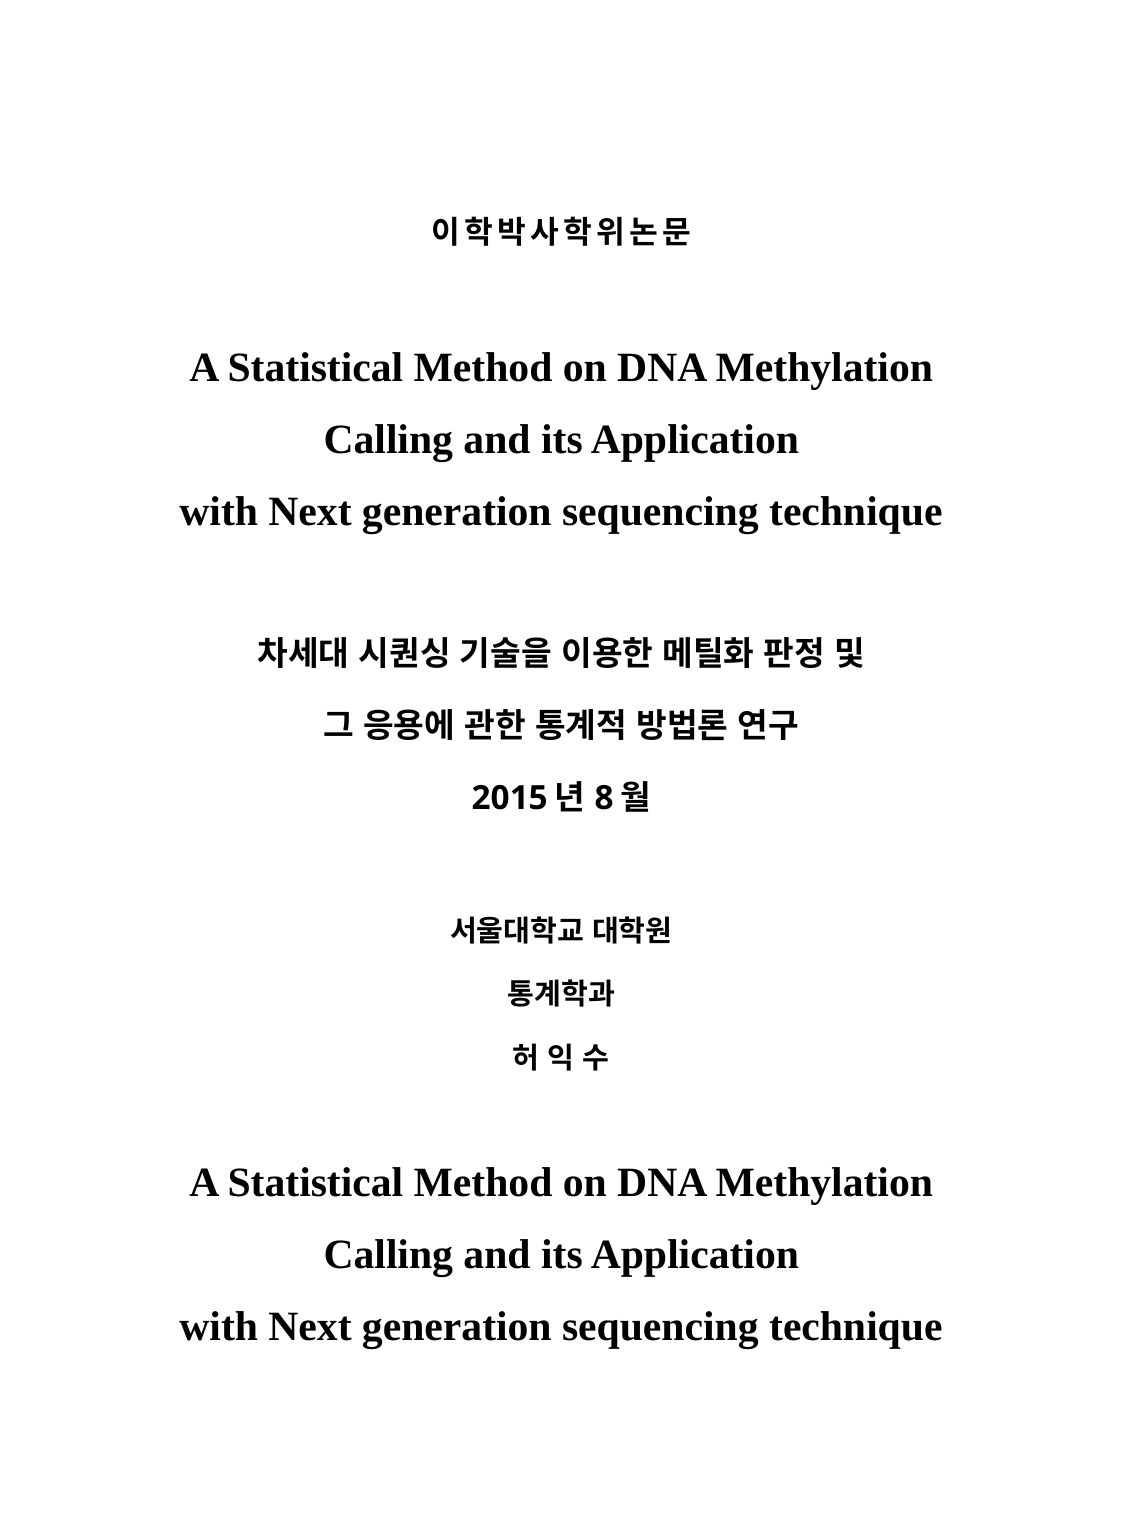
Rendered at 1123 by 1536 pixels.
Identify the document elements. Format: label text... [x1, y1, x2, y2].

text 통계학과 [177, 971, 945, 1013]
text 허 익 수 [177, 1034, 945, 1077]
text A Statistical Method on DNA Methylation Calling and its Application [177, 343, 945, 462]
text A Statistical Method on DNA Methylation Calling and its Application [177, 1157, 945, 1277]
text 이학박사학위논문 [177, 207, 945, 252]
text 그 응용에 관한 통계적 방법론 연구 [177, 699, 945, 747]
text 2015년 8월 [177, 771, 945, 819]
text 차세대 시퀀싱 기술을 이용한 메틸화 판정 및 [177, 626, 945, 675]
text 서울대학교 대학원 [177, 907, 945, 950]
text with Next generation sequencing technique [177, 1301, 945, 1349]
text with Next generation sequencing technique [177, 486, 945, 534]
